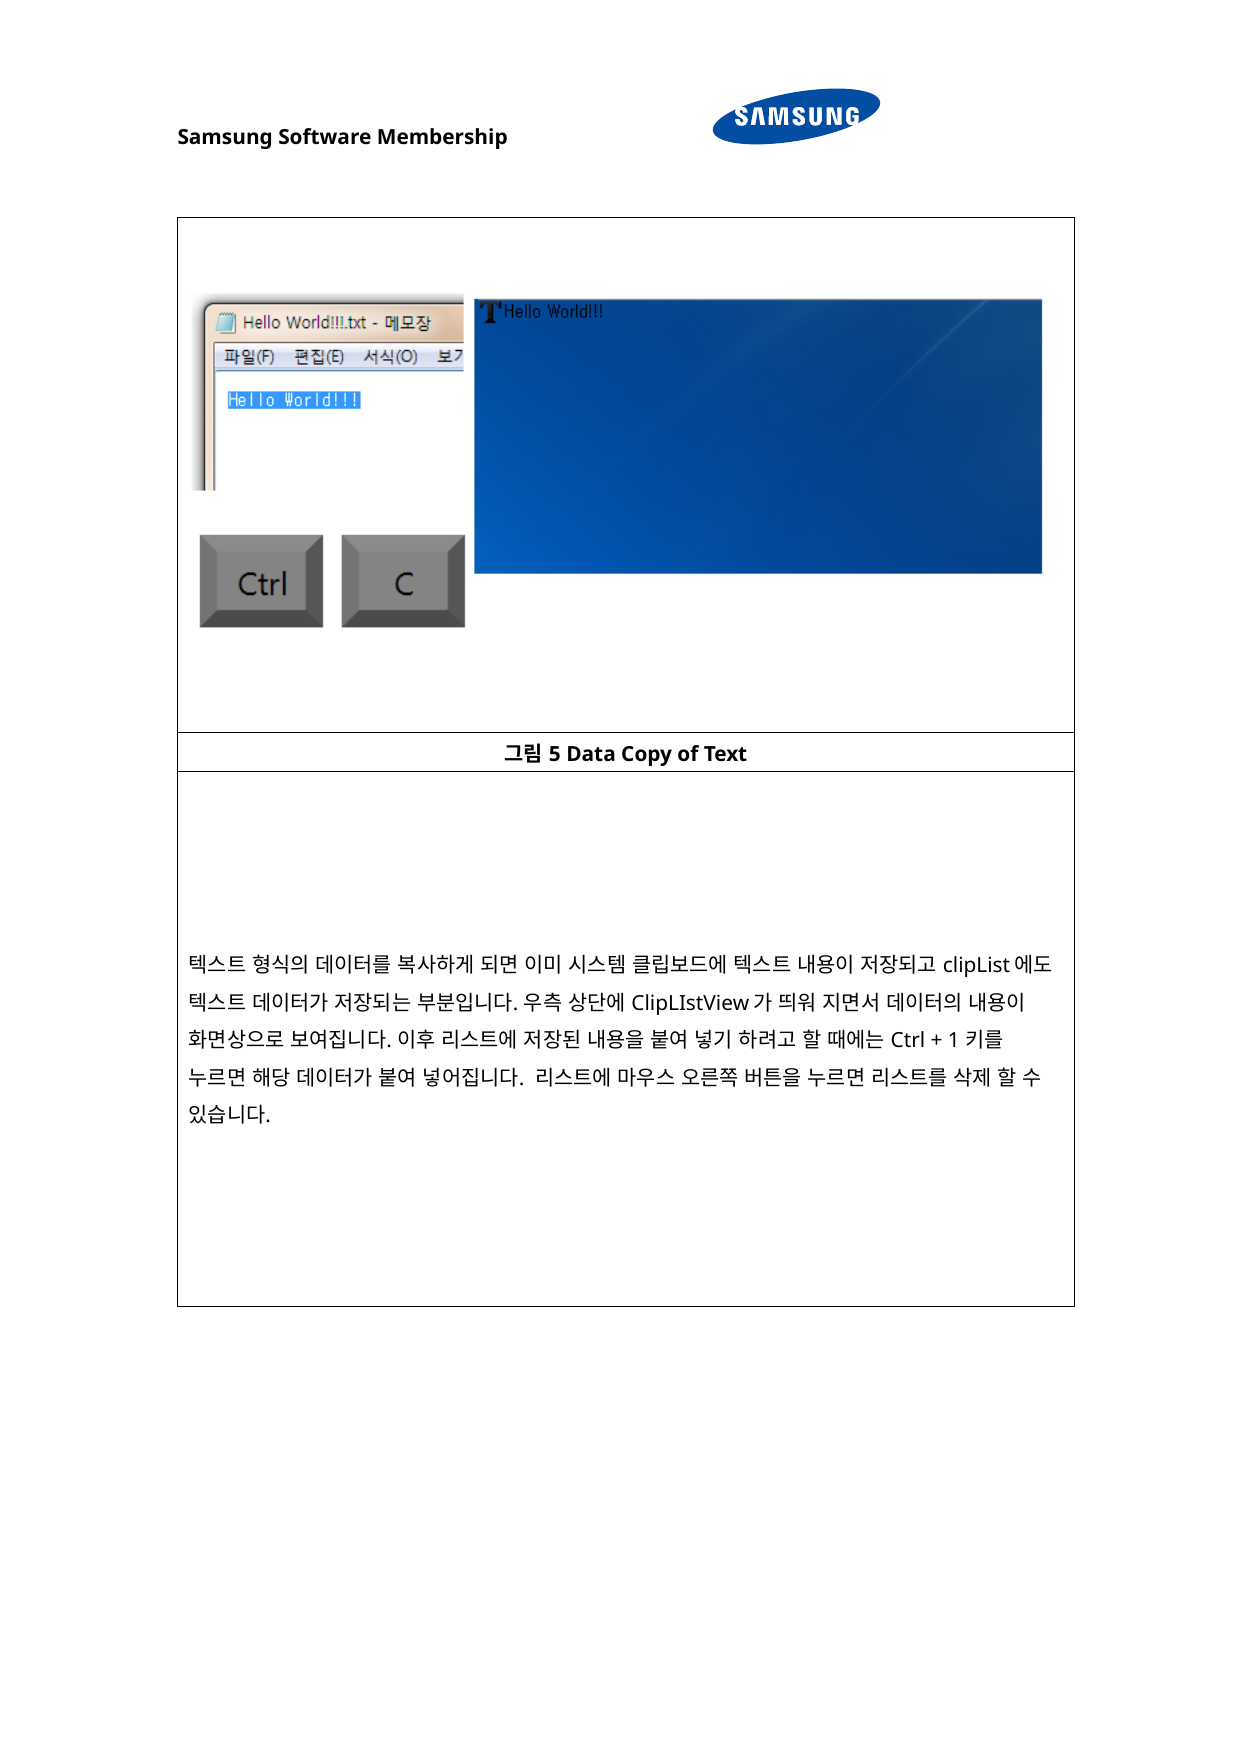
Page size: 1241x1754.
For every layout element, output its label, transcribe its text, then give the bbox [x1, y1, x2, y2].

table_cell 텍스트 형식의 데이터를 복사하게 되면 이미 시스템 클립보드에 텍스트 내용이 저장되고 clipList에도 텍스트 데이터가 저장되는 부분입니다. 우측 상단에 ClipLIstView가 띄워 지면서 데이터의 내용이 화면상으로 보여집니다. 이후 리스트에 저장된 내용을 붙여 넣기 하려고 할 때에는 Ctrl + 1 키를 누르면 해당 데이터가 붙여 넣어집니다. 리스트에 마우스 오른쪽 버튼을 누르면 리스트를 삭제 할 수 있습니다. [178, 772, 1074, 1306]
picture [188, 287, 1073, 653]
table_cell 그림 5 Data Copy of Text [178, 733, 1074, 771]
table_header [178, 218, 1074, 732]
